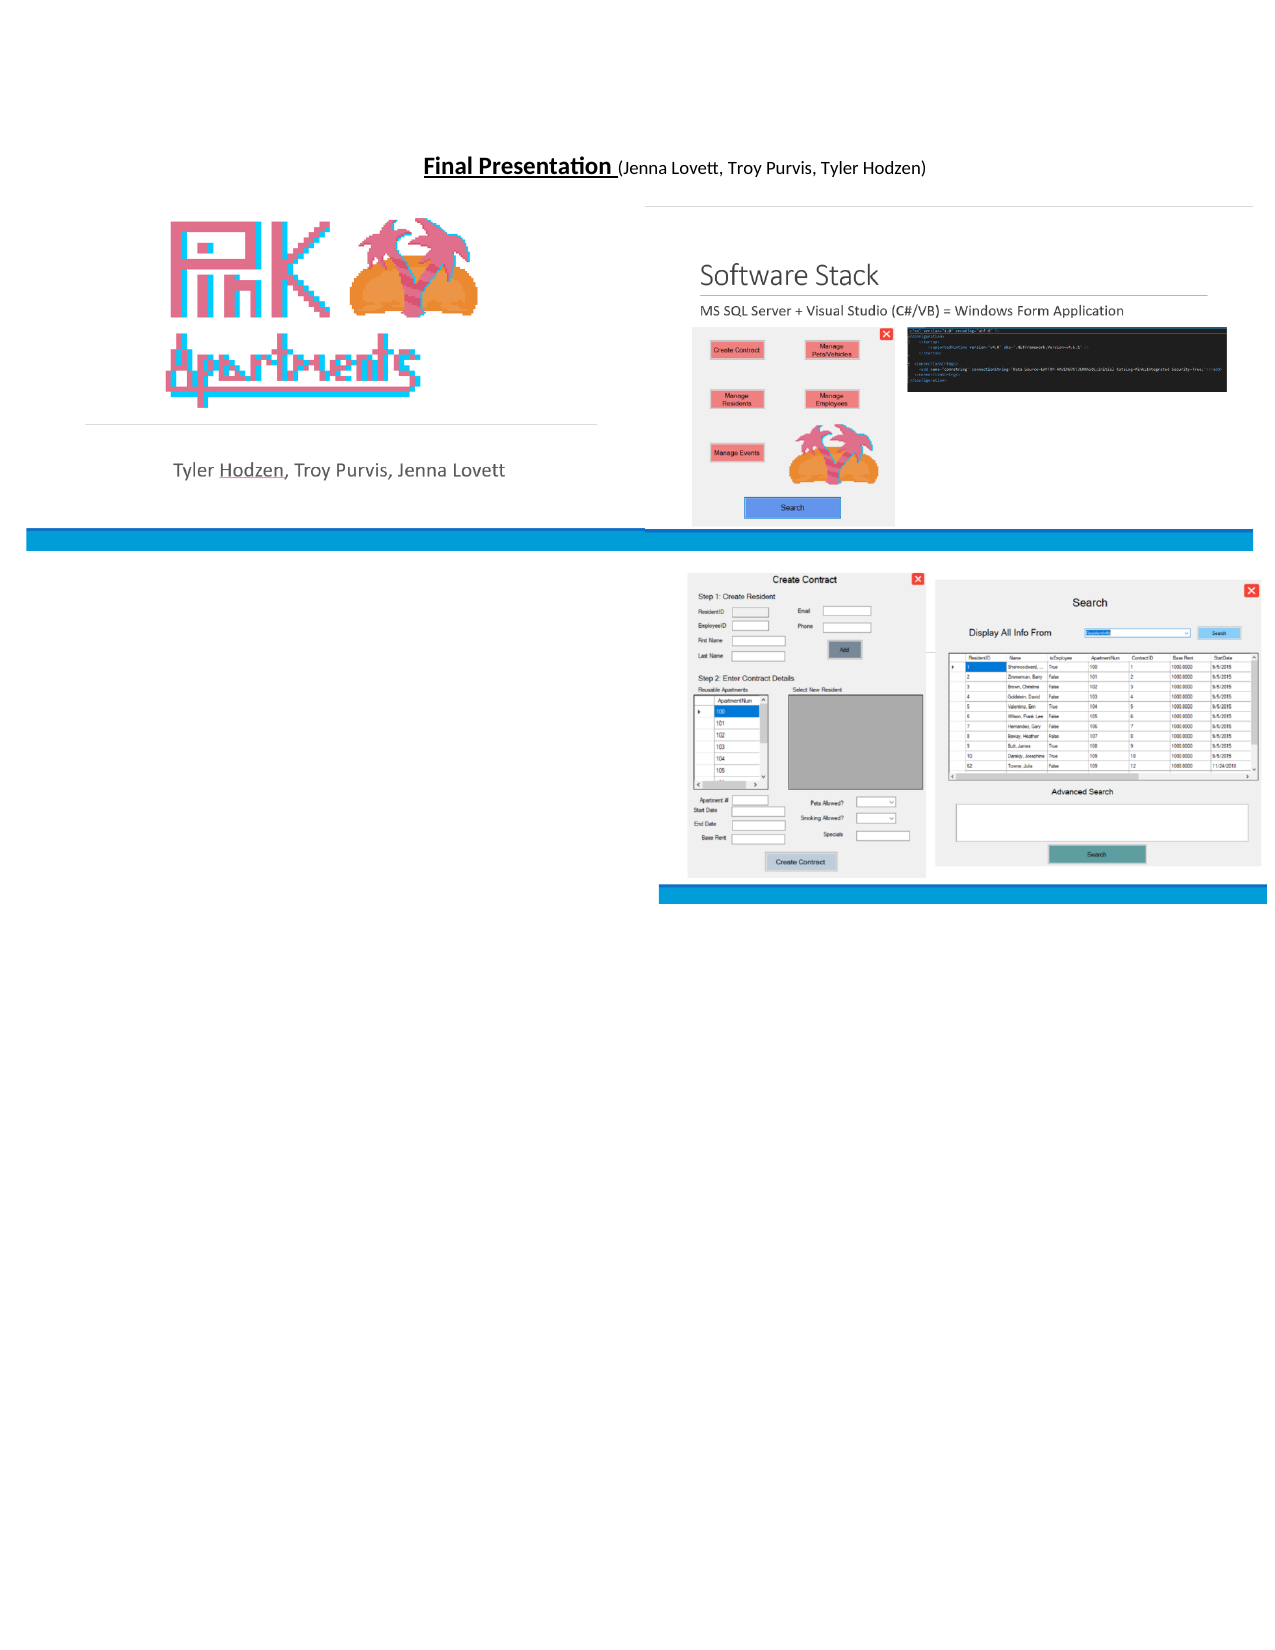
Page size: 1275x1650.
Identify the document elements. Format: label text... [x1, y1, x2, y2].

picture [25, 200, 1253, 550]
text Final Presentation (Jenna Lovett, Troy Purvis, Tyler Hodzen) [150, 150, 1125, 181]
picture [657, 565, 1267, 902]
